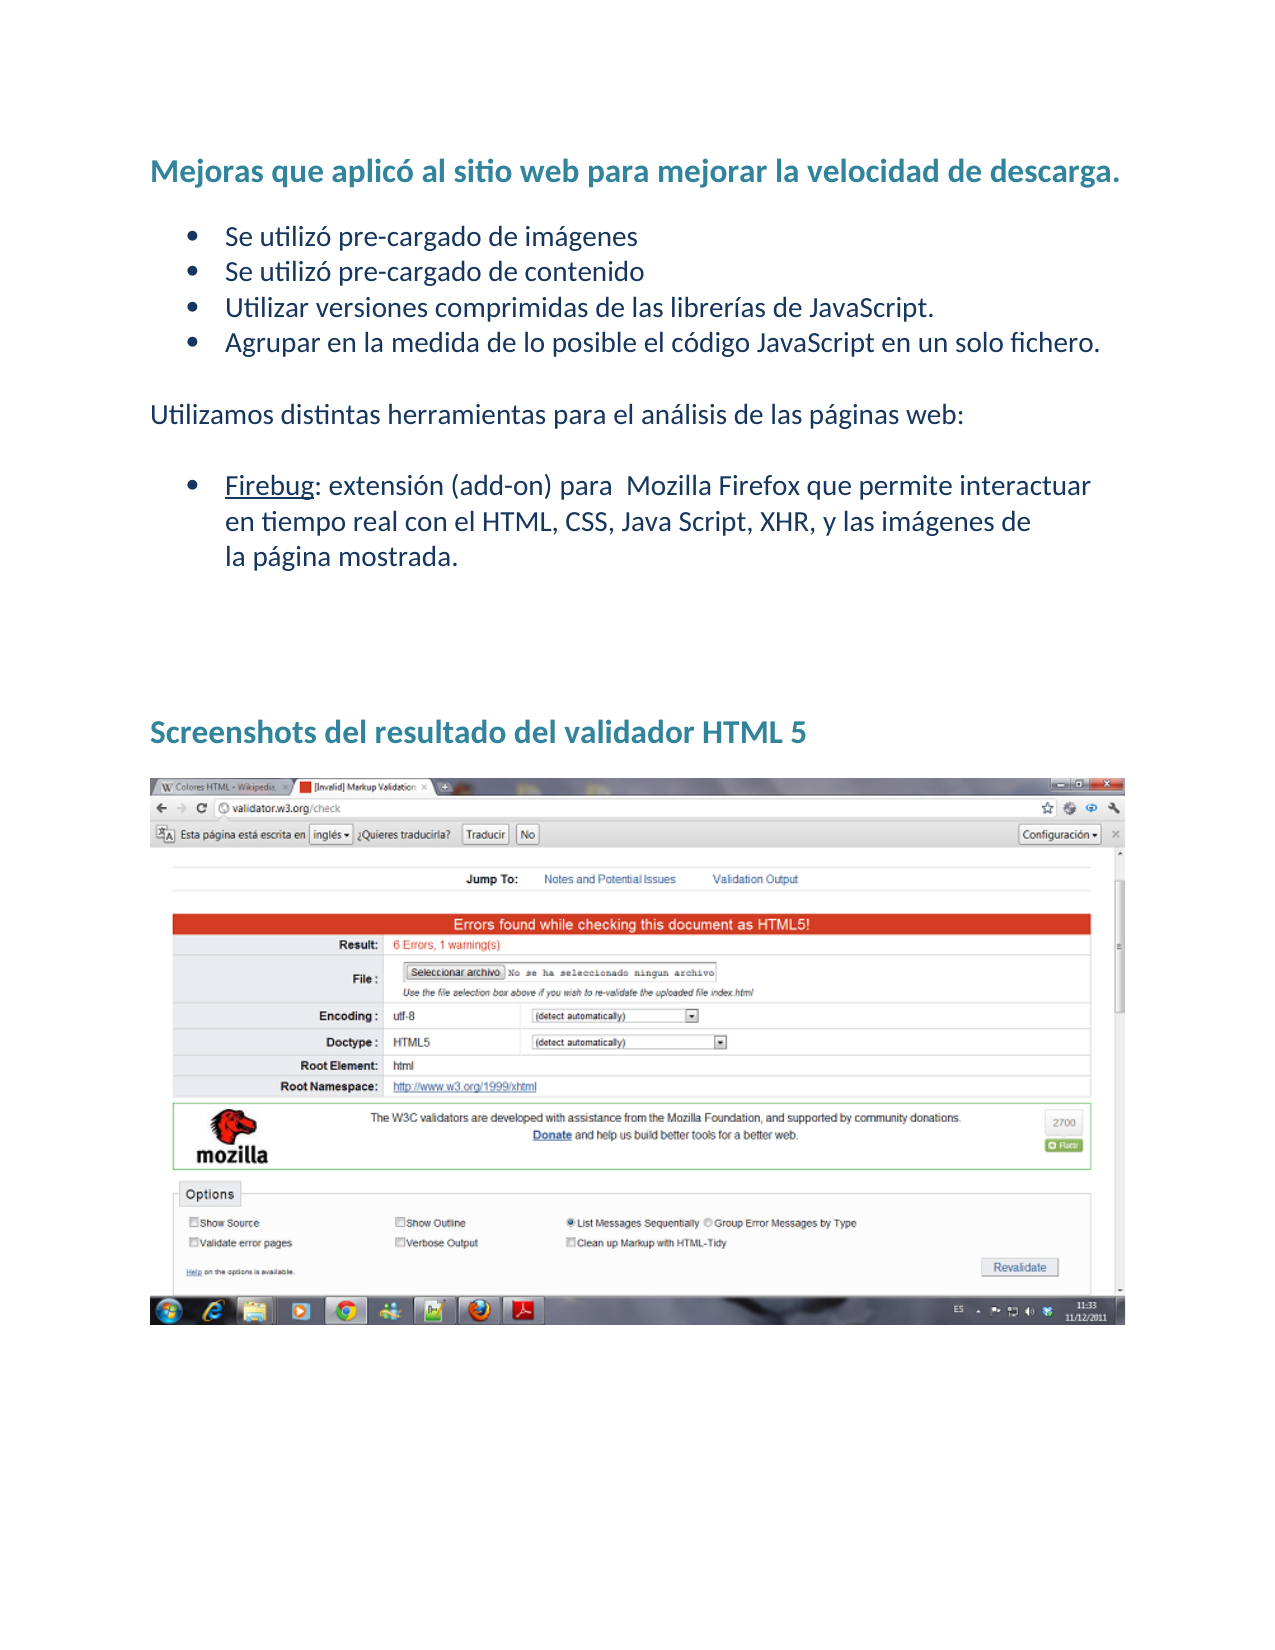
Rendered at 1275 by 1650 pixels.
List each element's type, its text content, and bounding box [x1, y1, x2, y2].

list Firebug: extensión (add-on) para Mozilla Firefox que permite interactuar en tiempo real con el HTML, CSS, Java Script, XHR, y las imágenes de la página mostrada. [187, 467, 1125, 574]
list Se utilizó pre-cargado de imágenes [187, 218, 1125, 253]
text Screenshots del resultado del validador HTML 5 [150, 711, 1125, 751]
list Utilizar versiones comprimidas de las librerías de JavaScript. [187, 289, 1125, 324]
list Se utilizó pre-cargado de contenido [187, 253, 1125, 289]
text Mejoras que aplicó al sitio web para mejorar la velocidad de descarga. [150, 150, 1125, 191]
picture [150, 778, 1125, 1325]
list Agrupar en la medida de lo posible el código JavaScript en un solo fichero. [187, 324, 1125, 360]
text Utilizamos distintas herramientas para el análisis de las páginas web: [150, 396, 1125, 431]
